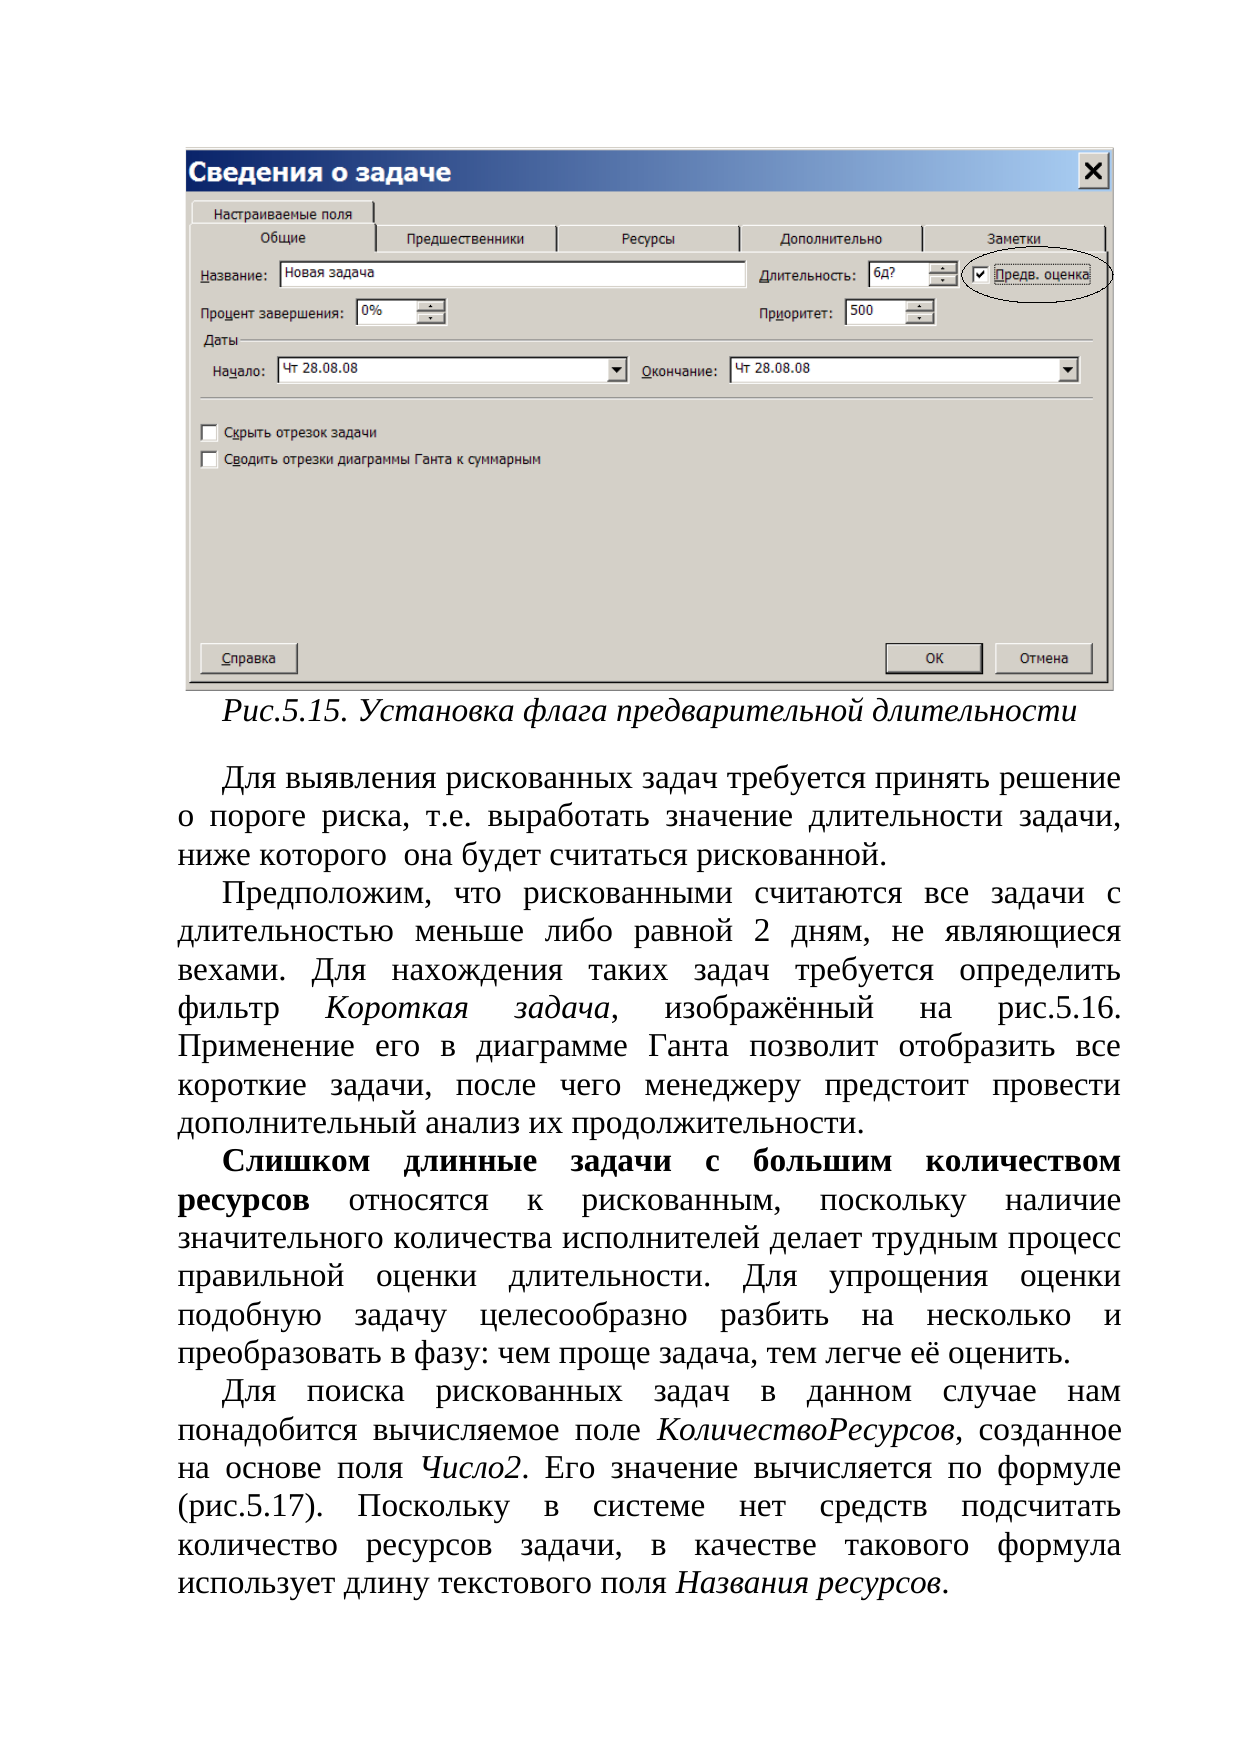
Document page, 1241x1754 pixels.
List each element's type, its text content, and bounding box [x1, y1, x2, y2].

picture [185, 147, 1114, 691]
text Для выявления рискованных задач требуется принять решение о пороге риска, т.е. выработать значение длительности задачи, ниже которого она будет считаться рискованной. [177, 757, 1122, 872]
text Предположим, что рискованными считаются все задачи с длительностью меньше либо равной 2 дням, не являющиеся вехами. Для нахождения таких задач требуется определить фильтр Короткая задача, изображённый на рис.5.16. Применение его в диаграмме Ганта позволит отобразить все короткие задачи, после чего менеджеру предстоит провести дополнительный анализ их продолжительности. [177, 872, 1122, 1141]
text Для поиска рискованных задач в данном случае нам понадобится вычисляемое поле КоличествоРесурсов, созданное на основе поля Число2. Его значение вычисляется по формуле (рис.5.17). Поскольку в системе нет средств подсчитать количество ресурсов задачи, в качестве такового формула использует длину текстового поля Названия ресурсов. [177, 1371, 1122, 1601]
text Слишком длинные задачи с большим количеством ресурсов относятся к рискованным, поскольку наличие значительного количества исполнителей делает трудным процесс правильной оценки длительности. Для упрощения оценки подобную задачу целесообразно разбить на несколько и преобразовать в фазу: чем проще задача, тем легче её оценить. [177, 1141, 1122, 1371]
text Рис.5.15. Установка флага предварительной длительности [177, 690, 1122, 728]
